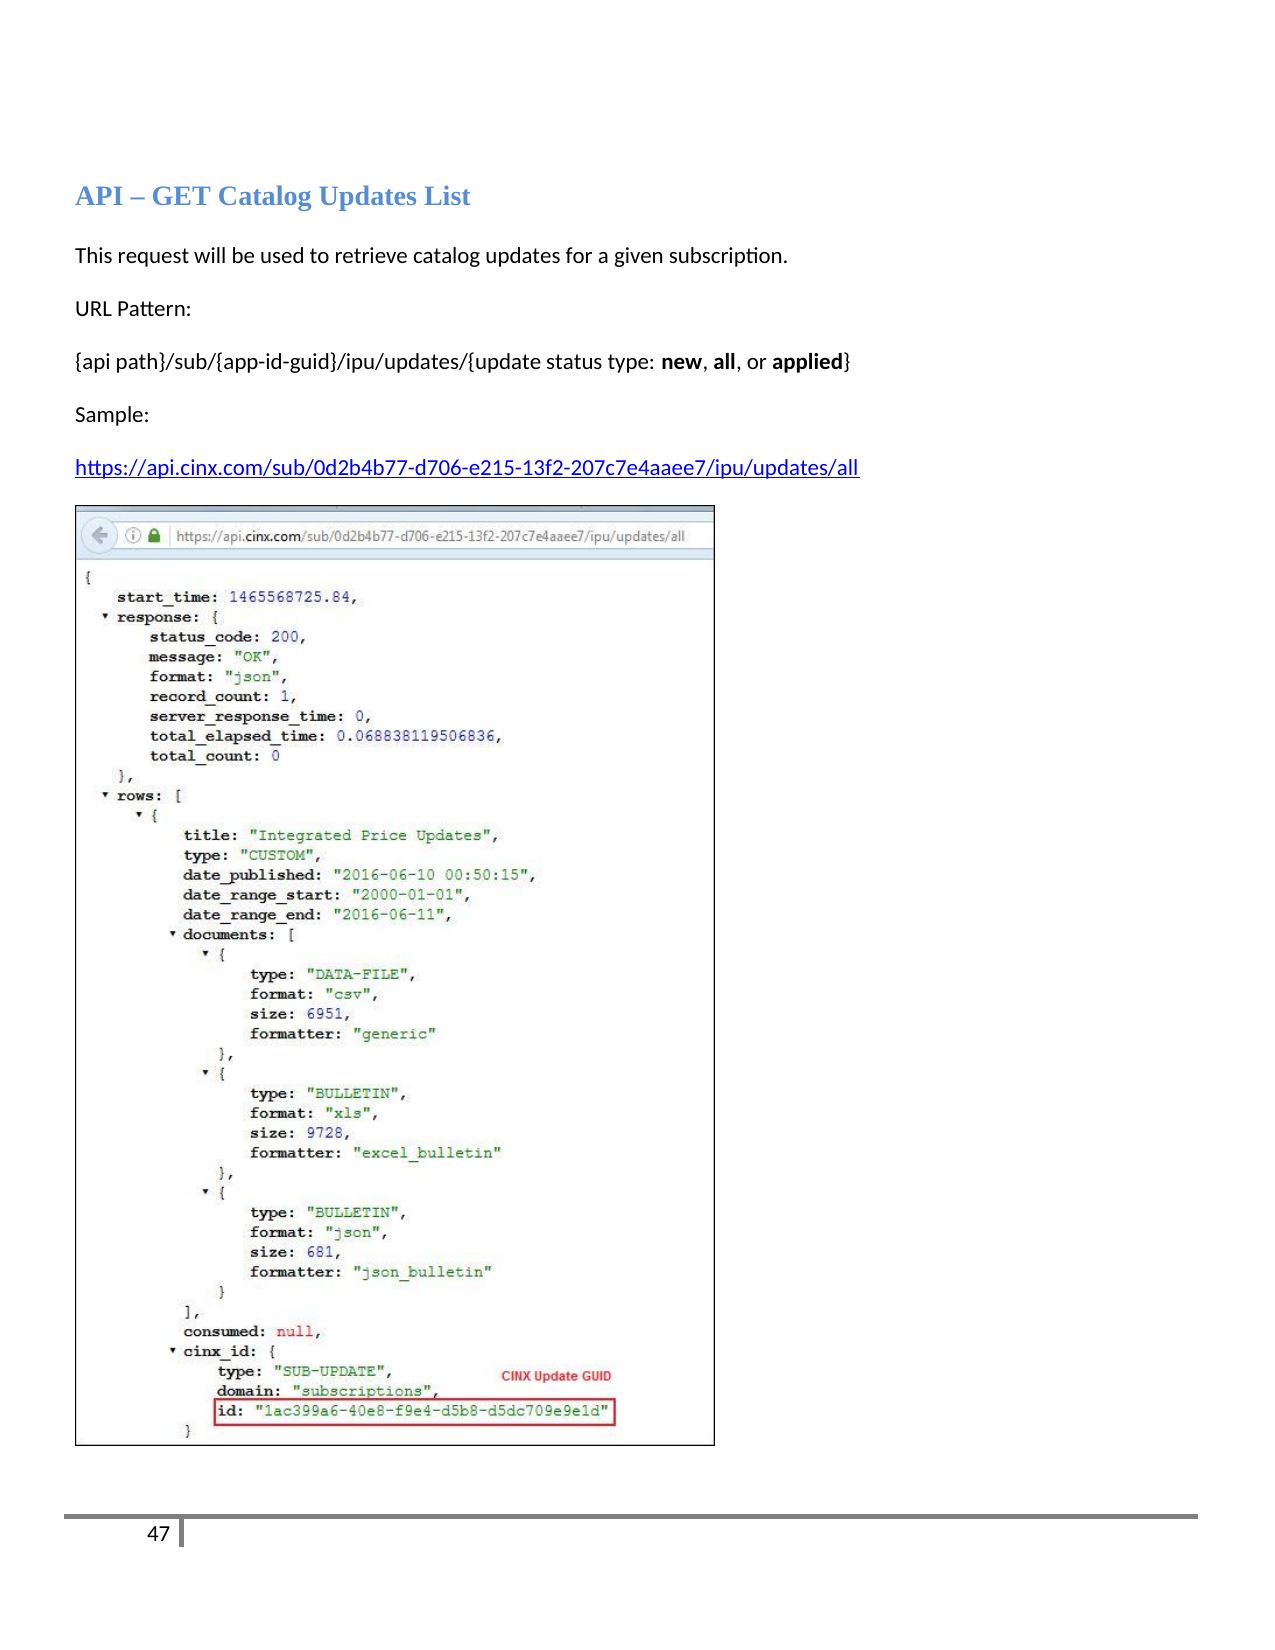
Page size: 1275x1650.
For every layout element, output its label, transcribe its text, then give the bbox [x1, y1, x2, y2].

text URL Pattern: [75, 294, 1209, 322]
picture [75, 505, 715, 1446]
text Sample: [75, 400, 1209, 428]
text {api path}/sub/{app-id-guid}/ipu/updates/{update status type: new, all, or applied} [75, 347, 1209, 375]
text https://api.cinx.com/sub/0d2b4b77-d706-e215-13f2-207c7e4aaee7/ipu/updates/all [75, 453, 1209, 481]
subtitle API – GET Catalog Updates List [75, 179, 1209, 212]
text This request will be used to retrieve catalog updates for a given subscription. [75, 241, 1209, 269]
